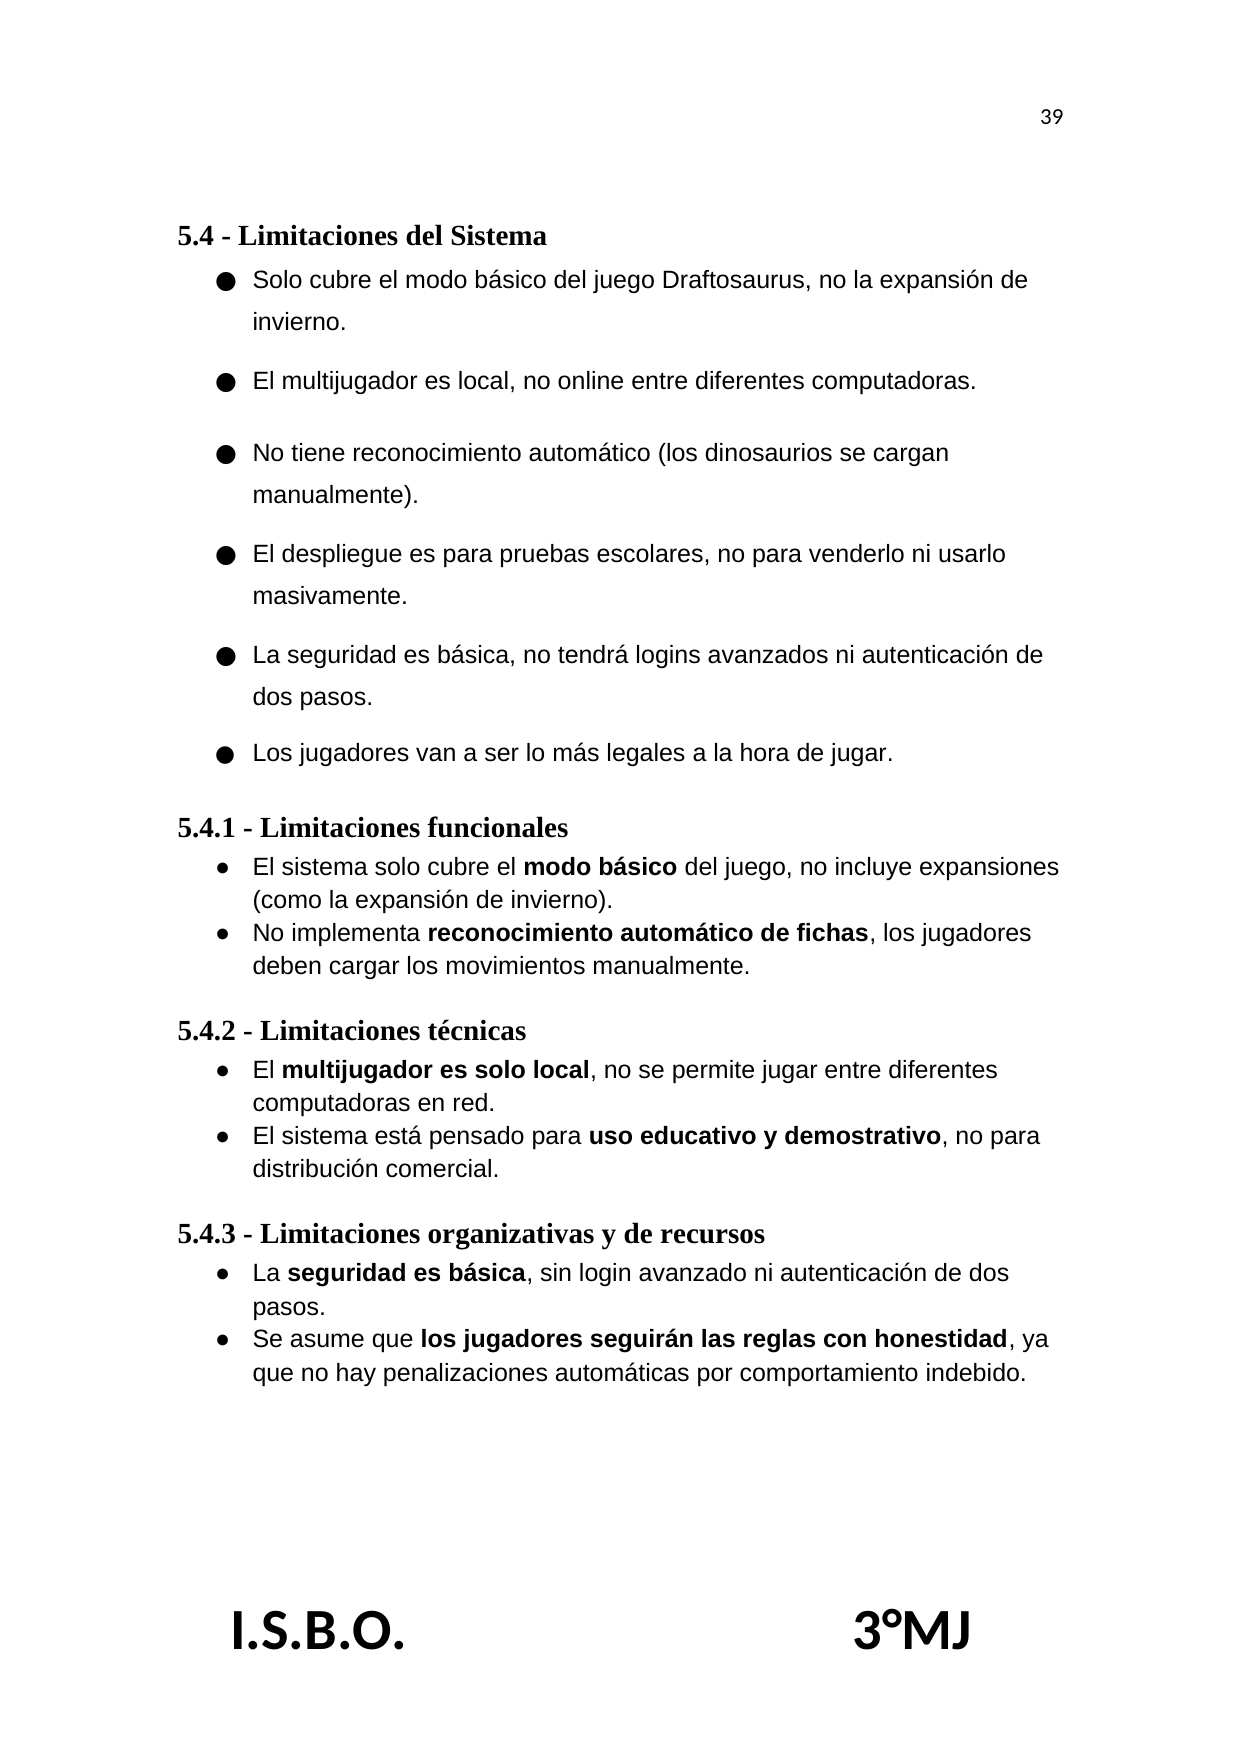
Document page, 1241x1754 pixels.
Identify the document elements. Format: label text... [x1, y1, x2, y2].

subtitle 5.4 - Limitaciones del Sistema [177, 218, 1063, 252]
list El sistema solo cubre el modo básico del juego, no incluye expansiones (como la expansión de invierno). [215, 852, 1063, 914]
list Solo cubre el modo básico del juego Draftosaurus, no la expansión de invierno. [215, 252, 1063, 336]
list El despliegue es para pruebas escolares, no para venderlo ni usarlo masivamente. [215, 525, 1063, 609]
subtitle 5.4.3 - Limitaciones organizativas y de recursos [177, 1217, 1063, 1250]
list El sistema está pensado para uso educativo y demostrativo, no para distribución comercial. [215, 1121, 1063, 1183]
subtitle 5.4.1 - Limitaciones funcionales [177, 810, 1063, 844]
list Los jugadores van a ser lo más legales a la hora de jugar. [215, 727, 1063, 774]
subtitle 5.4.2 - Limitaciones técnicas [177, 1013, 1063, 1047]
list No implementa reconocimiento automático de fichas, los jugadores deben cargar los movimientos manualmente. [215, 918, 1063, 980]
list El multijugador es solo local, no se permite jugar entre diferentes computadoras en red. [215, 1055, 1063, 1117]
list El multijugador es local, no online entre diferentes computadoras. [215, 353, 1063, 404]
list Se asume que los jugadores seguirán las reglas con honestidad, ya que no hay penalizaciones automáticas por comportamiento indebido. [215, 1324, 1063, 1386]
list La seguridad es básica, no tendrá logins avanzados ni autenticación de dos pasos. [215, 626, 1063, 710]
list La seguridad es básica, sin login avanzado ni autenticación de dos pasos. [215, 1258, 1063, 1320]
list No tiene reconocimiento automático (los dinosaurios se cargan manualmente). [215, 424, 1063, 508]
